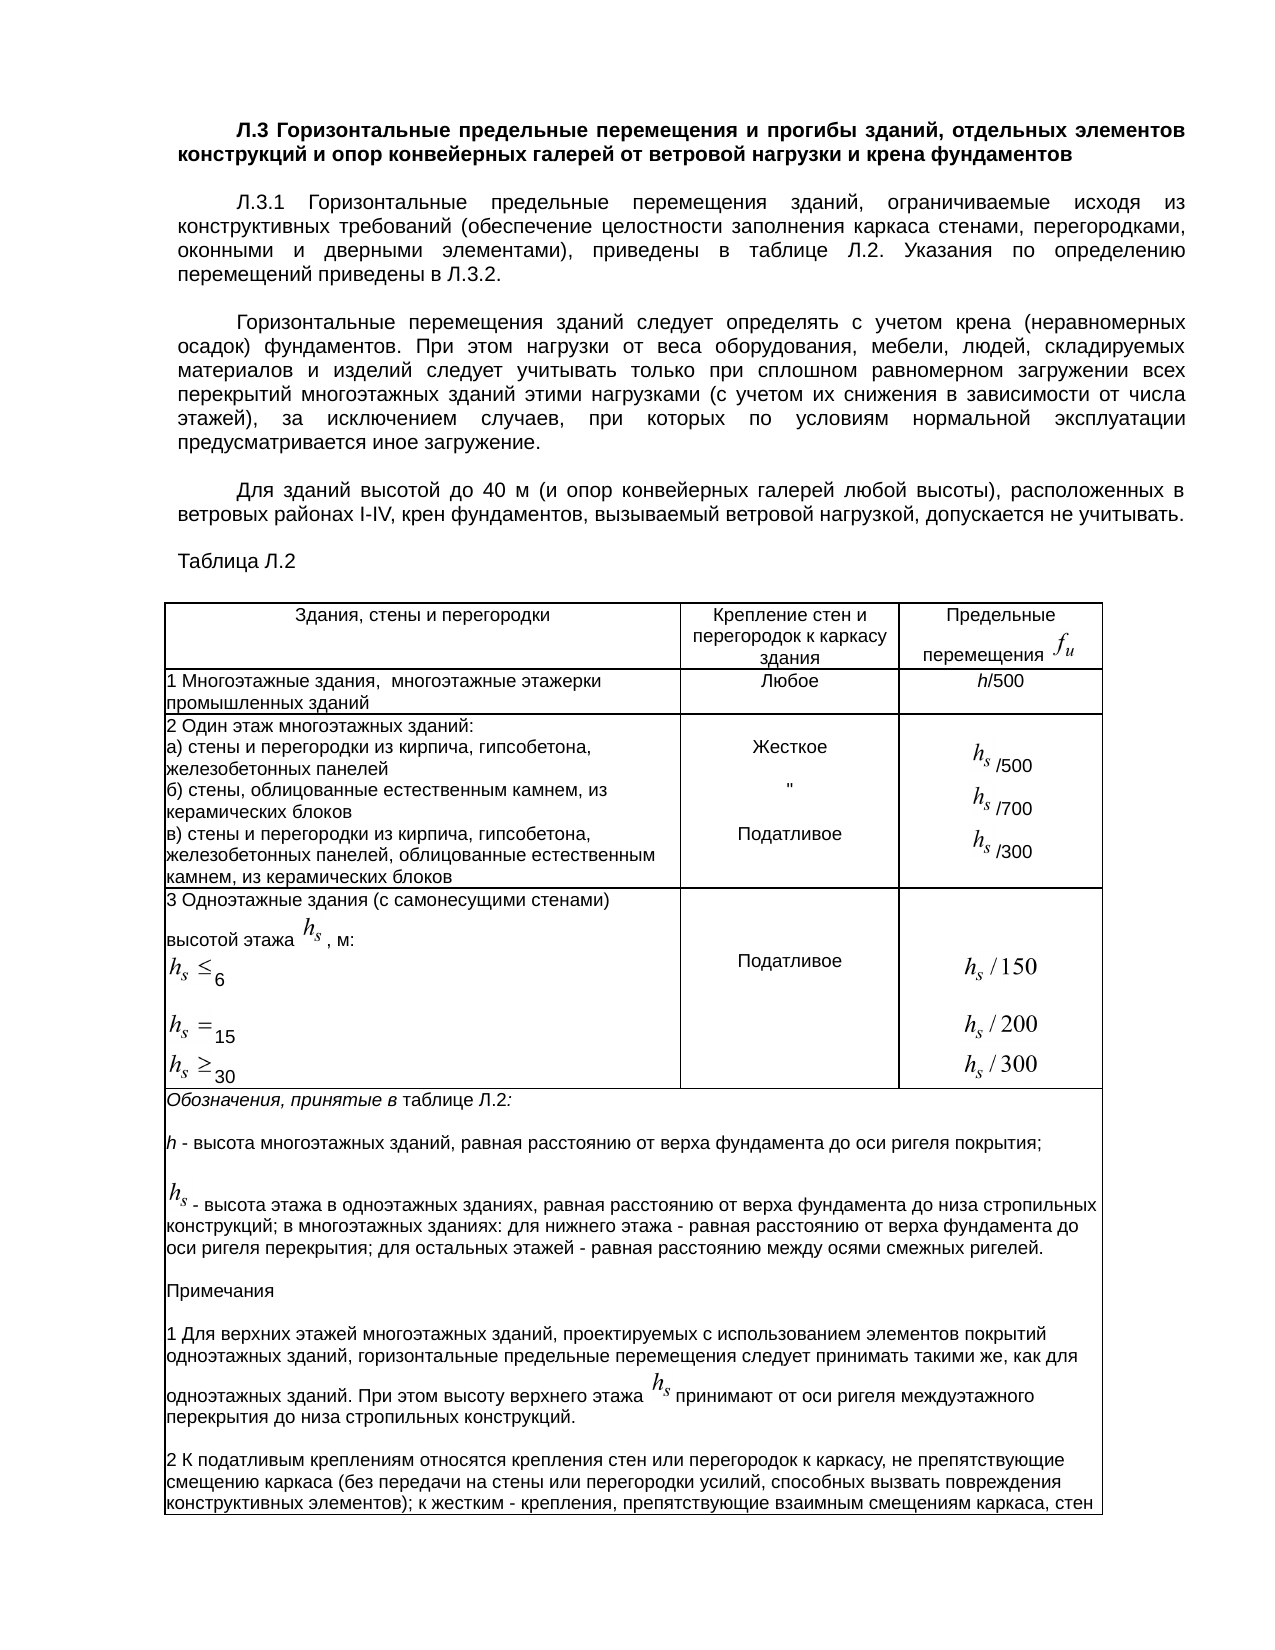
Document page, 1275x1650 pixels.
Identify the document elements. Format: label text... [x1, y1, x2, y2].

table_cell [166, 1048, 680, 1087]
picture [969, 779, 996, 816]
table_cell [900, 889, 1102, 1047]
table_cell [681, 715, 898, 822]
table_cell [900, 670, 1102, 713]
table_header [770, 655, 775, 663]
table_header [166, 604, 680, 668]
text Таблица Л.2 [177, 549, 1186, 573]
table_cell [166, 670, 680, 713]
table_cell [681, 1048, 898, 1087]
text Горизонтальные перемещения зданий следует определять с учетом крена (неравномерных осадок) фундаментов. При этом нагрузки от веса оборудования, мебели, людей, складируемых материалов и изделий следует учитывать только при сплошном равномерном загружении всех перекрытий многоэтажных зданий этими нагрузками (с учетом их снижения в зависимости от числа этажей), за исключением случаев, при которых по условиям нормальной эксплуатации предусматривается иное загружение. [177, 310, 1186, 453]
picture [166, 1007, 215, 1044]
picture [648, 1366, 676, 1402]
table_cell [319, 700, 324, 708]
picture [961, 950, 1041, 986]
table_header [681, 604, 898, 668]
picture [1049, 625, 1079, 662]
picture [961, 1047, 1041, 1084]
text Л.3.1 Горизонтальные предельные перемещения зданий, ограничиваемые исходя из конструктивных требований (обеспечение целостности заполнения каркаса стенами, перегородками, оконными и дверными элементами), приведены в таблице Л.2. Указания по определению перемещений приведены в Л.3.2. [177, 190, 1186, 286]
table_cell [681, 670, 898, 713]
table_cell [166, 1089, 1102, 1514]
picture [166, 950, 215, 986]
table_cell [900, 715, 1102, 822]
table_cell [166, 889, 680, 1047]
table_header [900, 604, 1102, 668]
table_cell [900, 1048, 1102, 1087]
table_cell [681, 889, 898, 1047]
picture [299, 910, 327, 947]
picture [166, 1175, 193, 1212]
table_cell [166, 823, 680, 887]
picture [166, 1047, 215, 1084]
text Для зданий высотой до 40 м (и опор конвейерных галерей любой высоты), расположенных в ветровых районах I-IV, крен фундаментов, вызываемый ветровой нагрузкой, допускается не учитывать. [177, 477, 1186, 525]
picture [961, 1007, 1041, 1044]
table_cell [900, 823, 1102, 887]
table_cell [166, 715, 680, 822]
text Л.3 Горизонтальные предельные перемещения и прогибы зданий, отдельных элементов конструкций и опор конвейерных галерей от ветровой нагрузки и крена фундаментов [177, 118, 1186, 166]
picture [969, 736, 996, 772]
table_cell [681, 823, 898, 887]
picture [969, 822, 996, 859]
